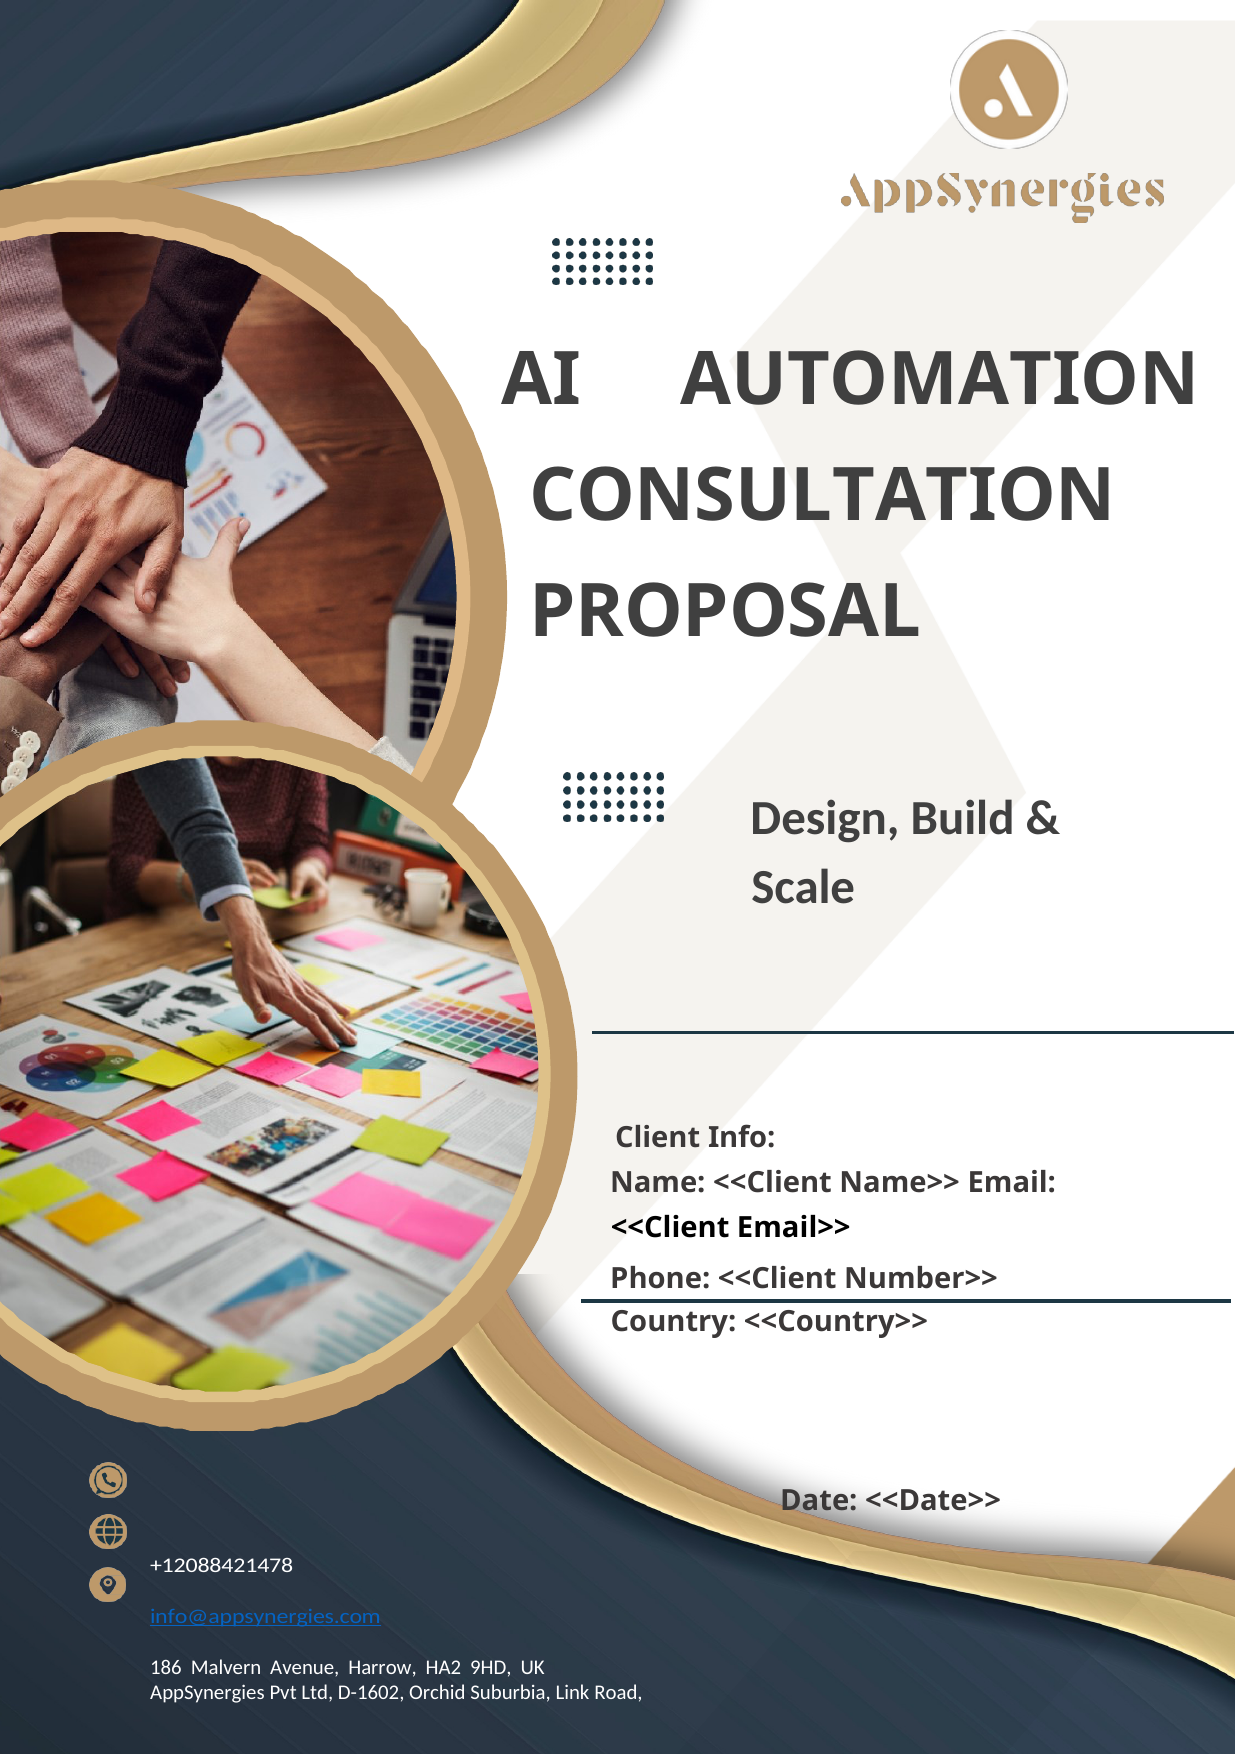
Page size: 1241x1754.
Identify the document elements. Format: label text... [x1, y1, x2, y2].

text Date: <<Date>> [780, 1479, 1240, 1519]
picture [0, 0, 1235, 1754]
subtitle Design, Build & Scale [750, 787, 1098, 916]
picture [0, 757, 538, 1391]
text Phone: <<Client Number>> [610, 1257, 1098, 1297]
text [150, 1654, 657, 1705]
text Country: <<Country>> [610, 1303, 1240, 1338]
subtitle AI AUTOMATION CONSULTATION PROPOSAL [501, 325, 1200, 658]
text +12088421478 [150, 1552, 1240, 1578]
text Name: <<Client Name>> Email: <<Client Email>> [610, 1161, 1098, 1246]
text info@appsynergies.com [150, 1603, 1240, 1629]
text Client Info: [615, 1116, 1240, 1156]
